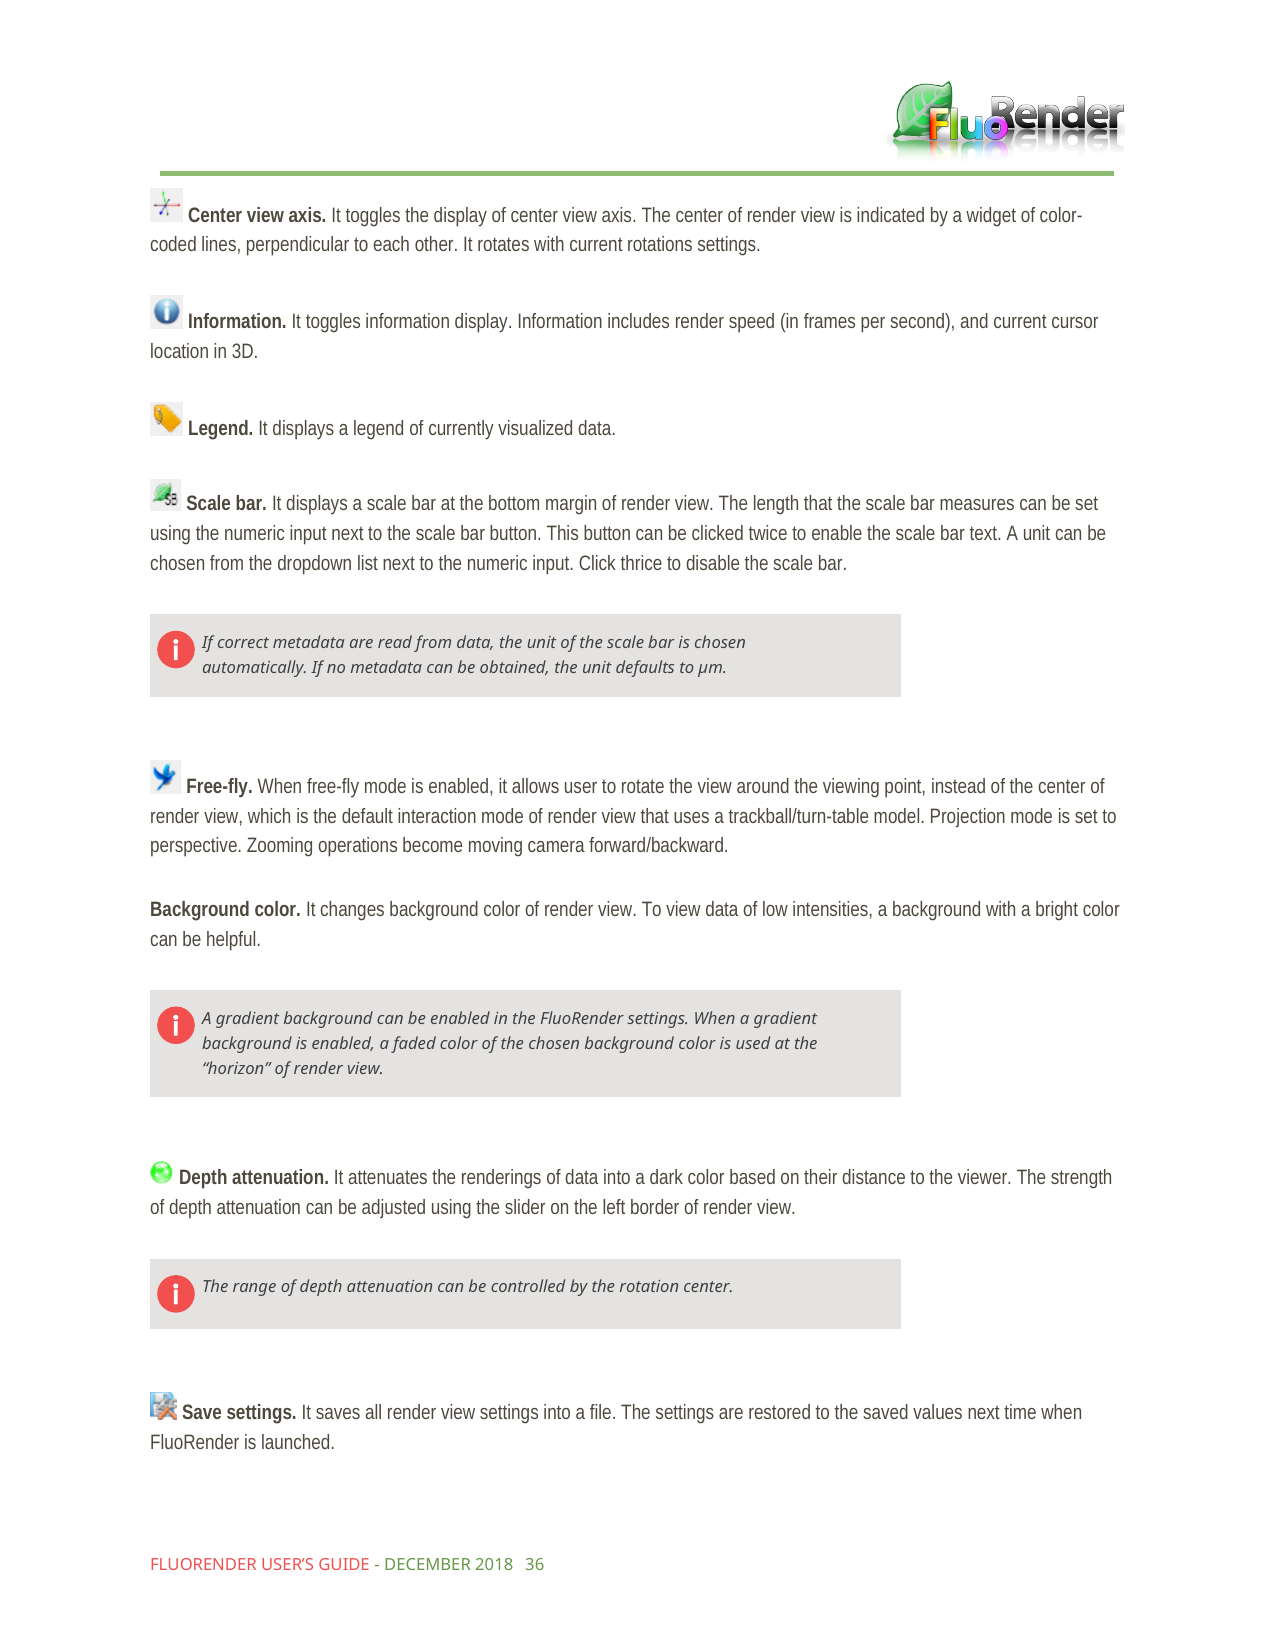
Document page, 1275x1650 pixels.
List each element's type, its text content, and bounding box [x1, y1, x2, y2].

table_header A gradient background can be enabled in the FluoRender settings. When a gradient background is enabled, a faded color of the chosen background color is used at the “horizon” of render view. [202, 990, 901, 1097]
picture [887, 75, 1125, 165]
picture [150, 1392, 177, 1420]
text Save settings. It saves all render view settings into a file. The settings are restored to the saved values next time when FluoRender is launched. [150, 1393, 1125, 1454]
text Depth attenuation. It attenuates the renderings of data into a dark color based on their distance to the viewer. The strength of depth attenuation can be adjusted using the slider on the left border of render view. [150, 1161, 1125, 1219]
text Background color. It changes background color of render view. To view data of low intensities, a background with a bright color can be helpful. [150, 897, 1125, 951]
picture [150, 295, 183, 329]
text Free-fly. When free-fly mode is enabled, it allows user to rotate the view around the viewing point, instead of the center of render view, which is the default interaction mode of render view that uses a trackball/turn-table model. Projection mode is set to perspective. Zooming operations become moving camera forward/backward. [150, 760, 1125, 857]
picture [150, 188, 183, 222]
table_header [150, 1259, 202, 1329]
picture [150, 1160, 174, 1185]
table_header The range of depth attenuation can be controlled by the rotation center. [202, 1259, 901, 1329]
picture [150, 760, 182, 794]
text Scale bar. It displays a scale bar at the bottom margin of render view. The length that the scale bar measures can be set using the numeric input next to the scale bar button. This button can be clicked twice to enable the scale bar text. A unit can be chosen from the dropdown list next to the numeric input. Click thrice to disable the scale bar. [150, 479, 1125, 575]
picture [150, 479, 182, 511]
picture [150, 402, 183, 436]
text Legend. It displays a legend of currently visualized data. [150, 402, 1125, 440]
text Information. It toggles information display. Information includes render speed (in frames per second), and current cursor location in 3D. [150, 296, 1125, 363]
table_header [150, 990, 202, 1097]
text Center view axis. It toggles the display of center view axis. The center of render view is indicated by a widget of color-coded lines, perpendicular to each other. It rotates with current rotations settings. [150, 189, 1125, 256]
table_header If correct metadata are read from data, the unit of the scale bar is chosen automatically. If no metadata can be obtained, the unit defaults to µm. [202, 614, 901, 697]
table_header [150, 614, 202, 697]
